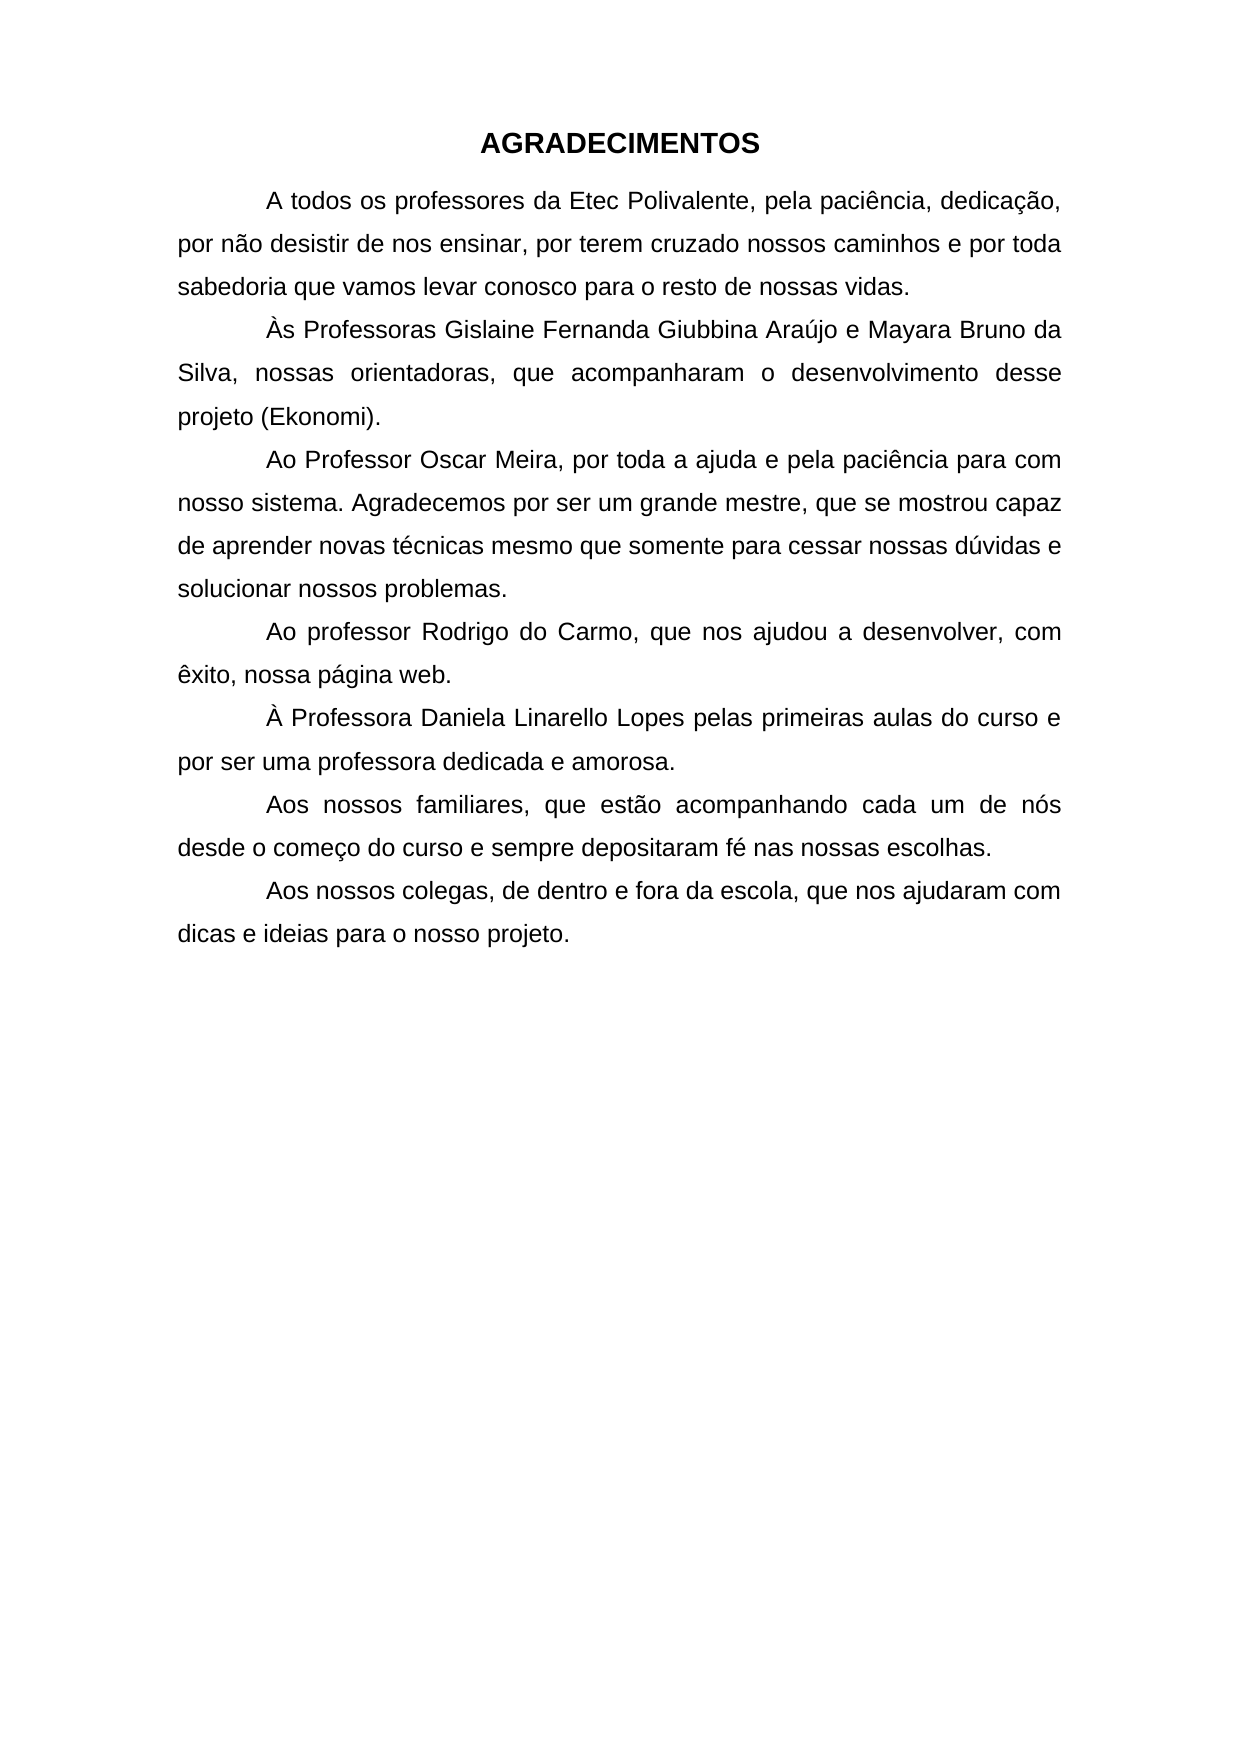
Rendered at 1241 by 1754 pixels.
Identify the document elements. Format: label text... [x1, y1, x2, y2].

text Aos nossos familiares, que estão acompanhando cada um de nós desde o começo do curso e sempre depositaram fé nas nossas escolhas. [177, 790, 1063, 862]
text AGRADECIMENTOS [177, 127, 1063, 160]
text Ao professor Rodrigo do Carmo, que nos ajudou a desenvolver, com êxito, nossa página web. [177, 617, 1063, 689]
text Ao Professor Oscar Meira, por toda a ajuda e pela paciência para com nosso sistema. Agradecemos por ser um grande mestre, que se mostrou capaz de aprender novas técnicas mesmo que somente para cessar nossas dúvidas e solucionar nossos problemas. [177, 445, 1063, 603]
text Aos nossos colegas, de dentro e fora da escola, que nos ajudaram com dicas e ideias para o nosso projeto. [177, 876, 1063, 948]
text A todos os professores da Etec Polivalente, pela paciência, dedicação, por não desistir de nos ensinar, por terem cruzado nossos caminhos e por toda sabedoria que vamos levar conosco para o resto de nossas vidas. [177, 186, 1063, 301]
text Às Professoras Gislaine Fernanda Giubbina Araújo e Mayara Bruno da Silva, nossas orientadoras, que acompanharam o desenvolvimento desse projeto (Ekonomi). [177, 315, 1063, 430]
text À Professora Daniela Linarello Lopes pelas primeiras aulas do curso e por ser uma professora dedicada e amorosa. [177, 703, 1063, 775]
